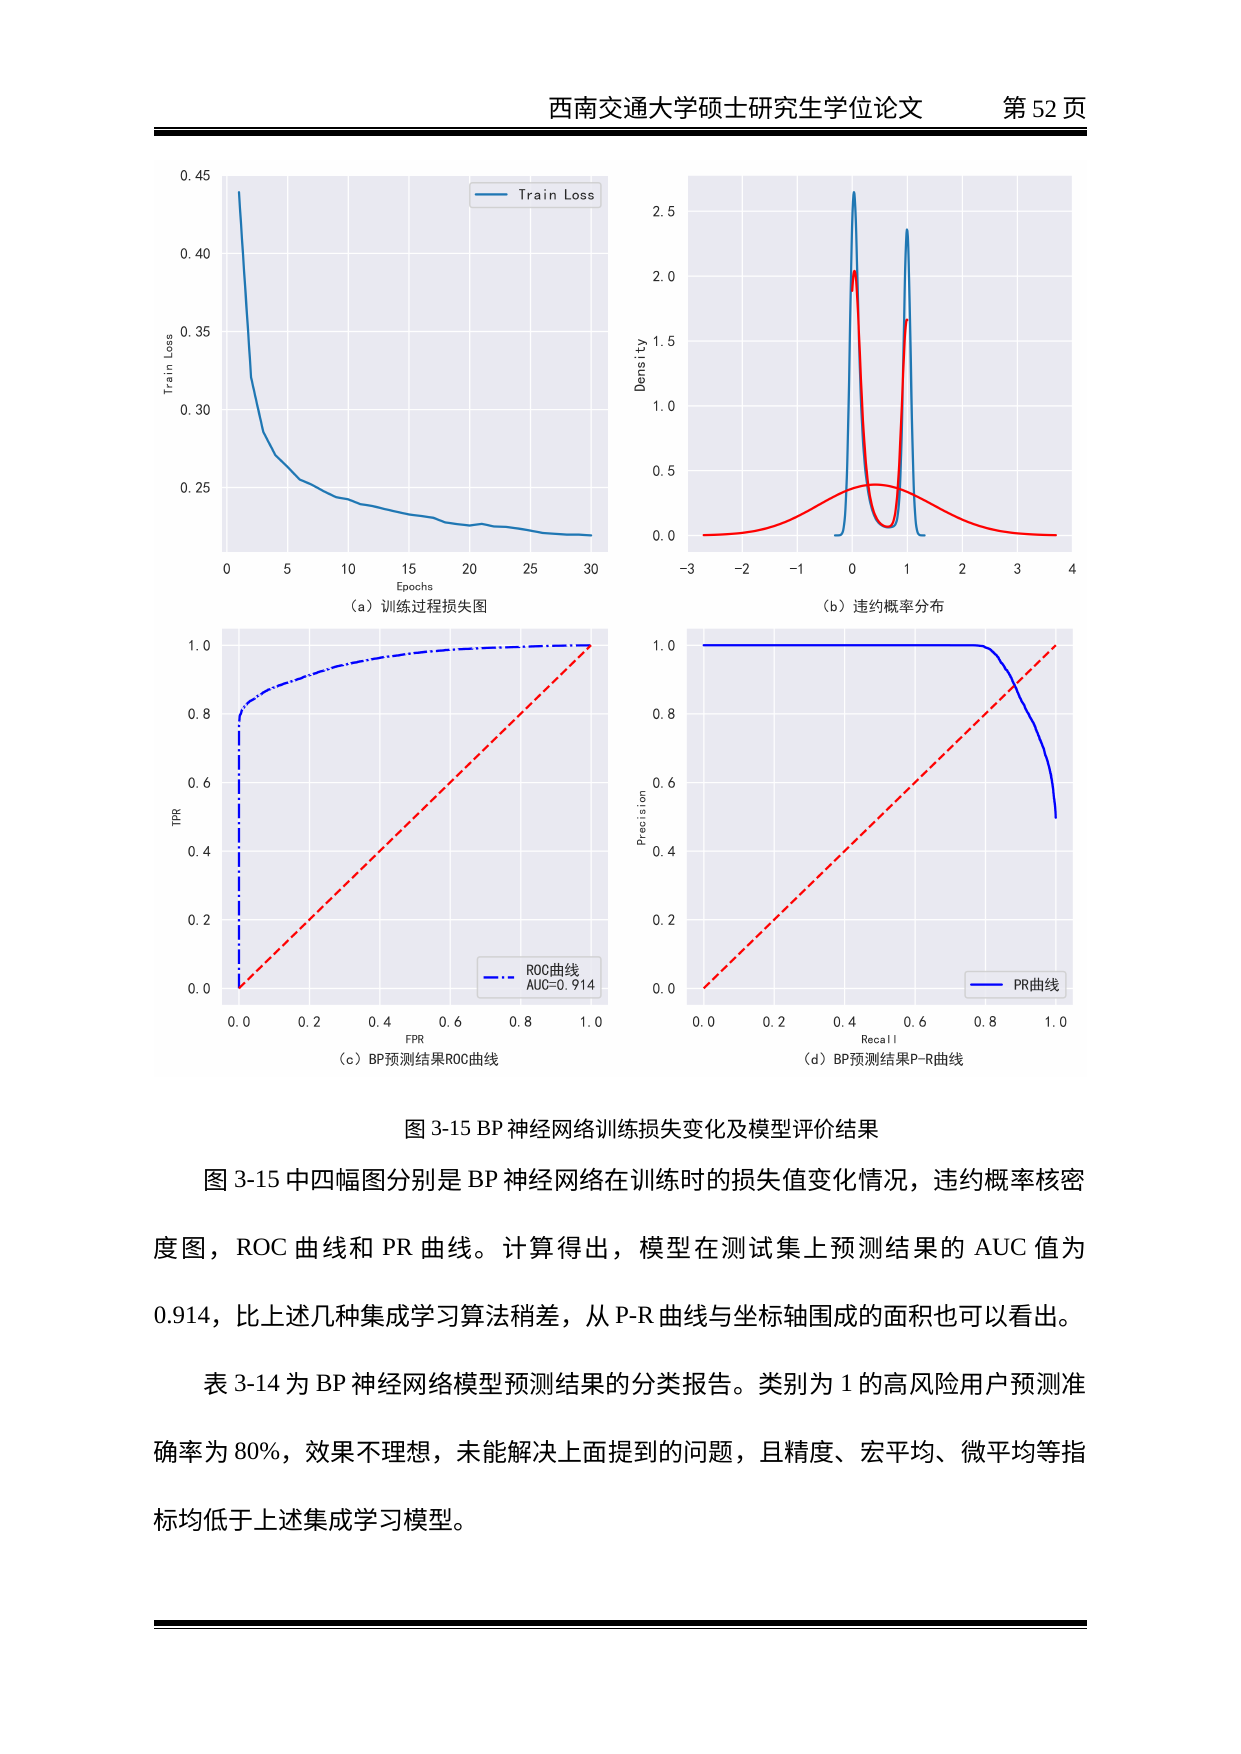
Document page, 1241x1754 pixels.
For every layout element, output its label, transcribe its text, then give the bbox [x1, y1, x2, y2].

picture [153, 160, 1087, 1077]
text 图3-15 BP神经网络训练损失变化及模型评价结果 [153, 1111, 1087, 1145]
text 表3-14为BP神经网络模型预测结果的分类报告。类别为1的高风险用户预测准确率为80%，效果不理想，未能解决上面提到的问题，且精度、宏平均、微平均等指标均低于上述集成学习模型。 [153, 1348, 1087, 1552]
text 图3-15中四幅图分别是BP神经网络在训练时的损失值变化情况，违约概率核密度图，ROC曲线和PR曲线。计算得出，模型在测试集上预测结果的AUC值为0.914，比上述几种集成学习算法稍差，从P-R曲线与坐标轴围成的面积也可以看出。 [153, 1145, 1087, 1348]
